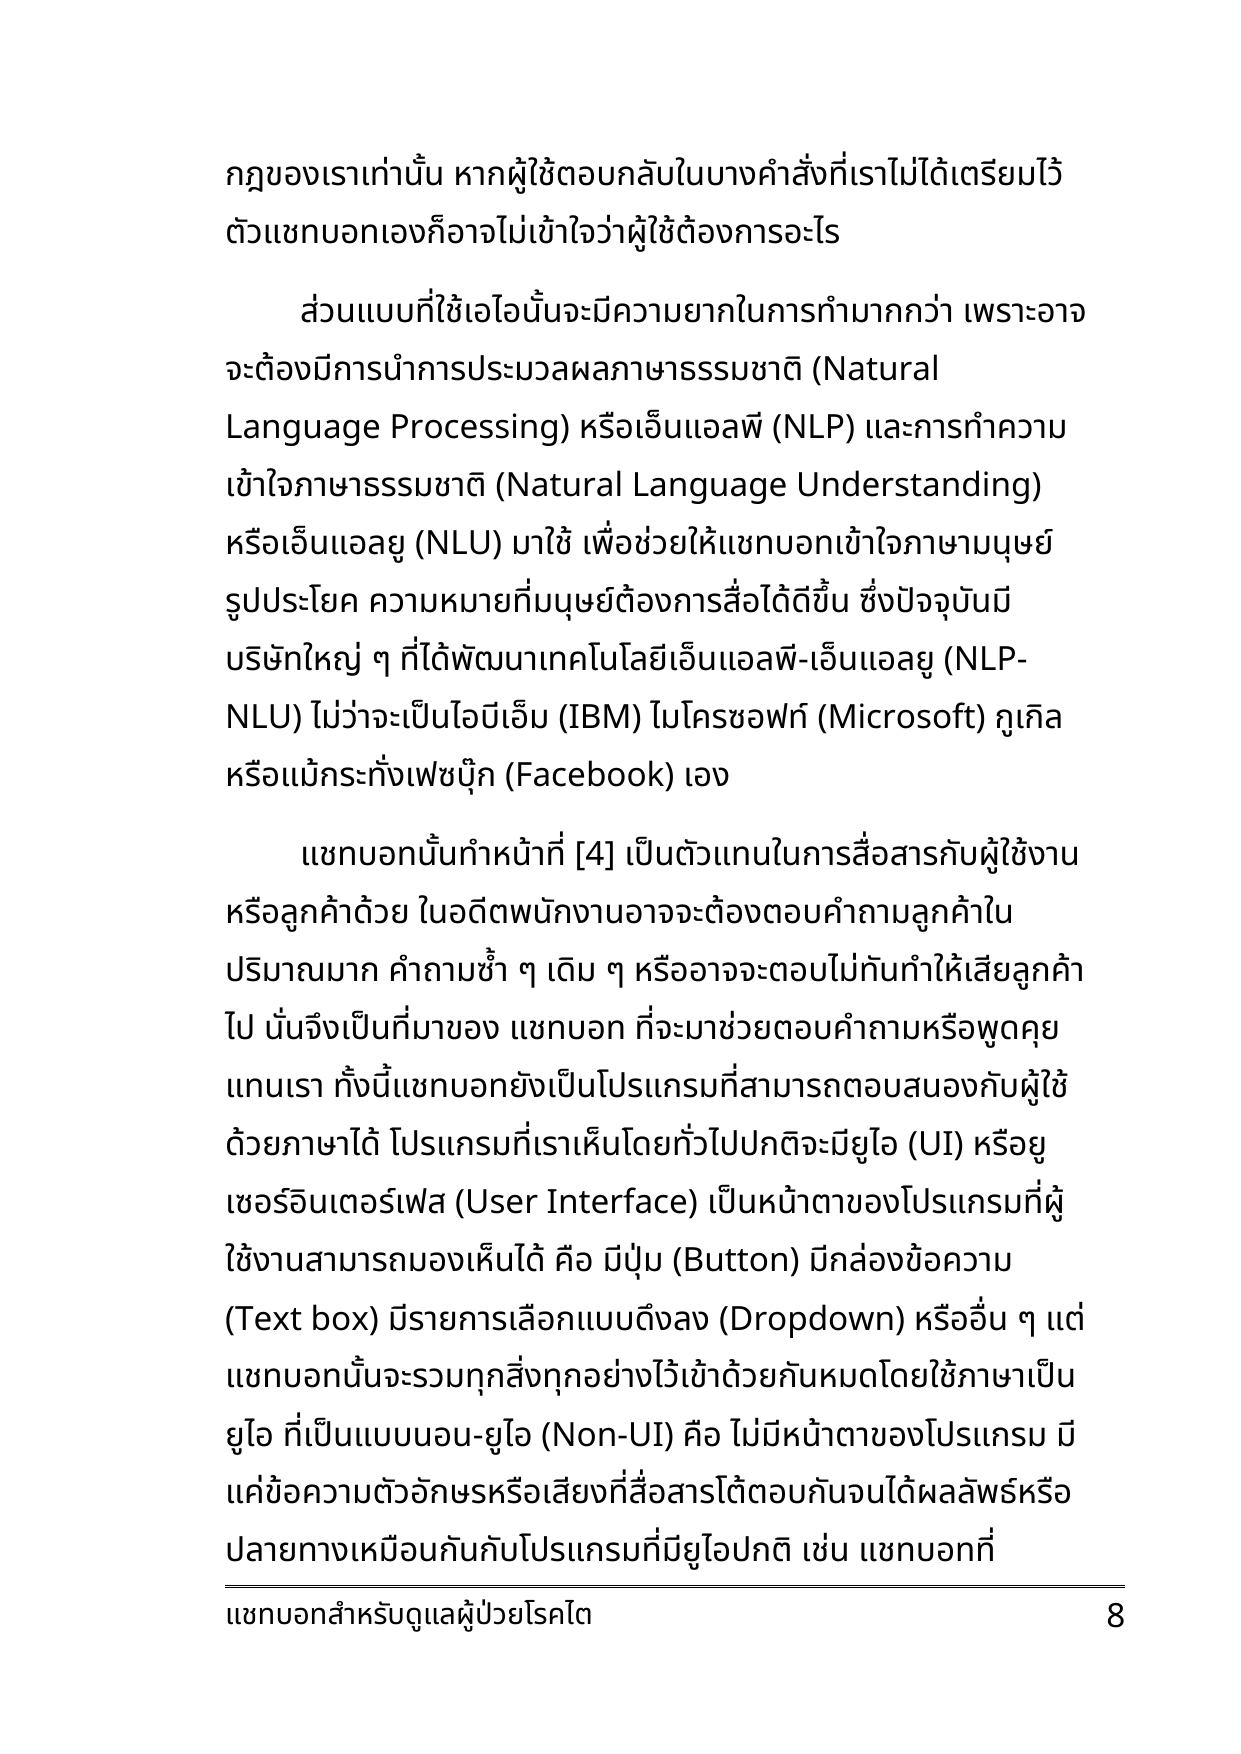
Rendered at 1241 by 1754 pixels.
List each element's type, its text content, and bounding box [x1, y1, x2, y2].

text ส่วนแบบที่ใช้เอไอนั้นจะมีความยากในการทำมากกว่า เพราะอาจจะต้องมีการนำการประมวลผลภาษาธรรมชาติ (Natural Language Processing) หรือเอ็นแอลพี (NLP) และการทำความเข้าใจภาษาธรรมชาติ (Natural Language Understanding) หรือเอ็นแอลยู (NLU) มาใช้ เพื่อช่วยให้แชทบอทเข้าใจภาษามนุษย์ รูปประโยค ความหมายที่มนุษย์ต้องการสื่อได้ดีขึ้น ซึ่งปัจจุบันมีบริษัทใหญ่ ๆ ที่ได้พัฒนาเทคโนโลยีเอ็นแอลพี-เอ็นแอลยู (NLP-NLU) ไม่ว่าจะเป็นไอบีเอ็ม (IBM) ไมโครซอฟท์ (Microsoft) กูเกิล หรือแม้กระทั่งเฟซบุ๊ก (Facebook) เอง [225, 287, 1090, 802]
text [225, 150, 1090, 258]
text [225, 830, 1090, 1577]
